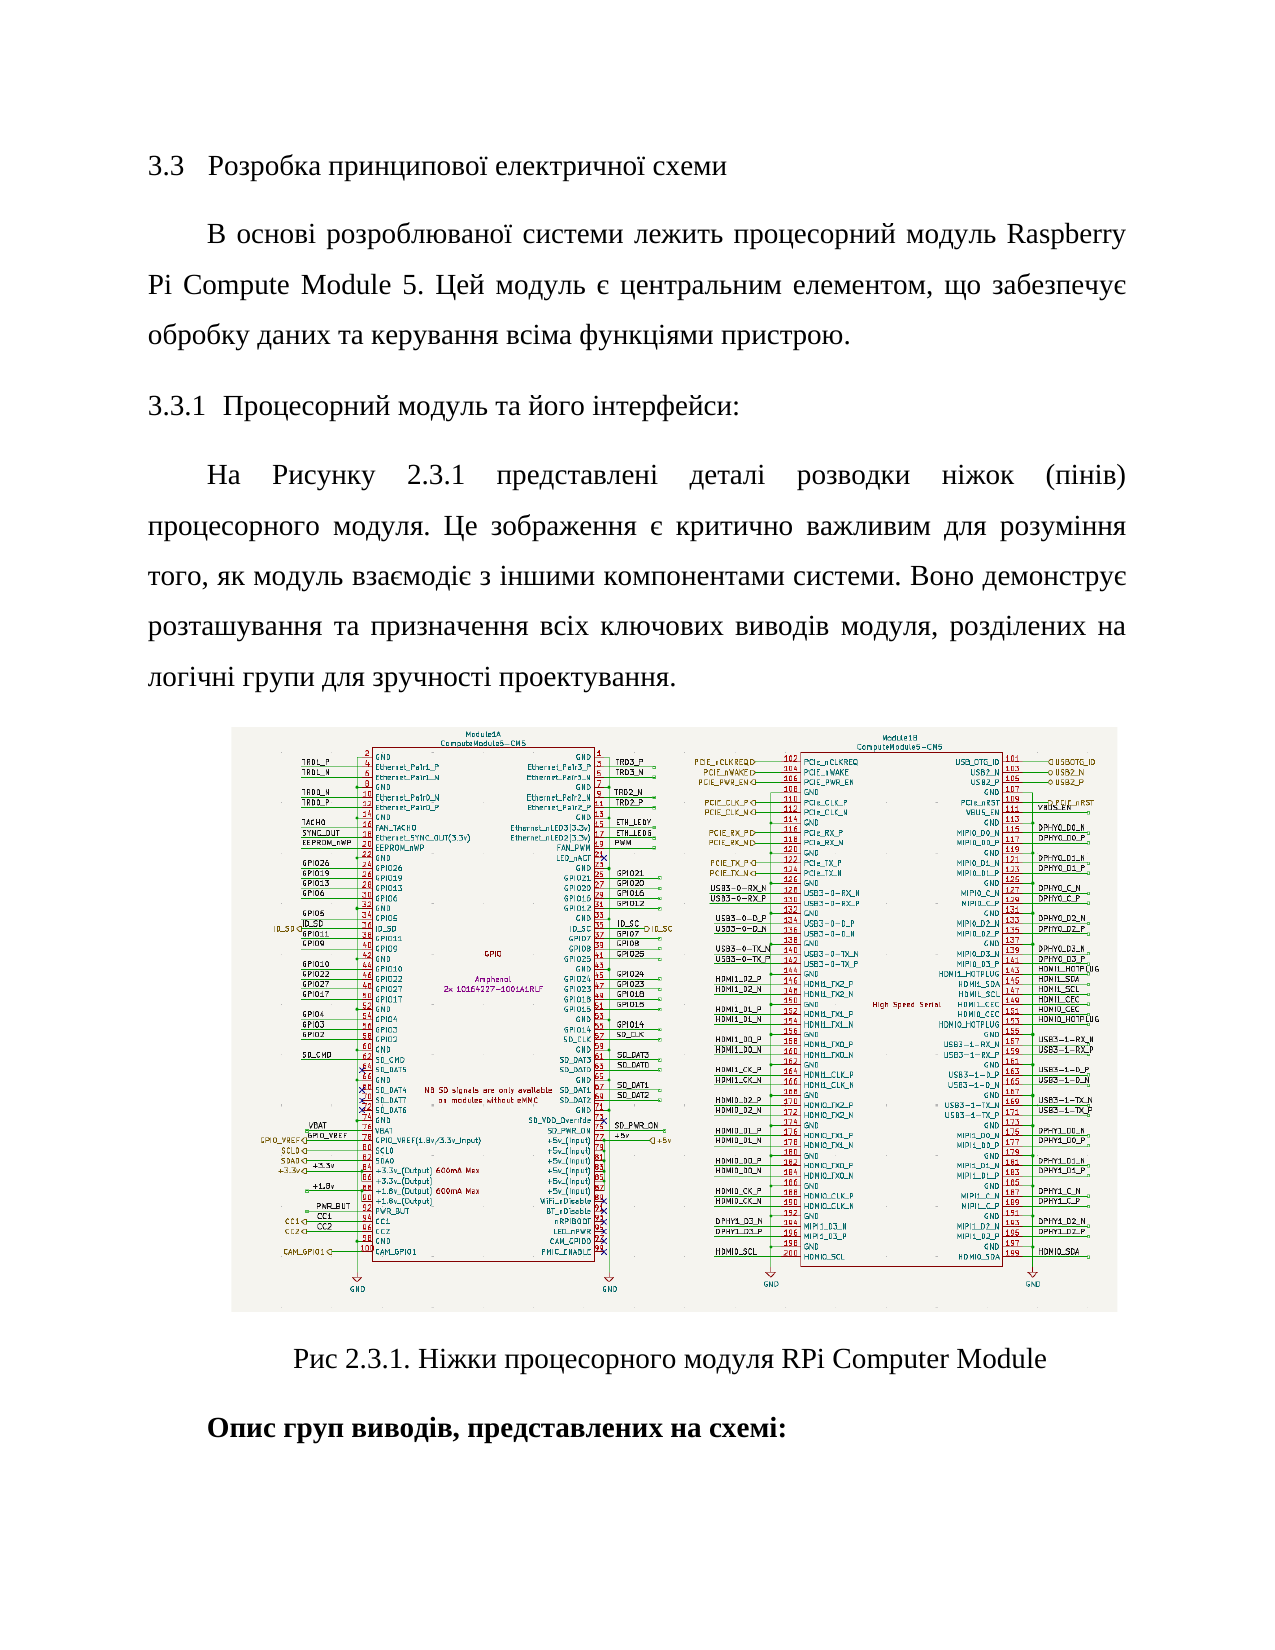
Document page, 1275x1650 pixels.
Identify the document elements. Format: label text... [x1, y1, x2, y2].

picture [231, 727, 1118, 1312]
text Рис 2.3.1. Ніжки процесорного модуля RPi Computer Module [148, 1341, 1127, 1374]
text Опис груп виводів, представлених на схемі: [148, 1410, 1127, 1443]
text На Рисунку 2.3.1 представлені деталі розводки ніжок (пінів) процесорного модуля. Це зображення є критично важливим для розуміння того, як модуль взаємодіє з іншими компонентами системи. Воно демонструє розташування та призначення всіх ключових виводів модуля, розділених на логічні групи для зручності проектування. [148, 457, 1127, 692]
subtitle Процесорний модуль та його інтерфейси: [148, 388, 1127, 422]
subtitle Розробка принципової електричної схеми [148, 148, 1127, 181]
text В основі розроблюваної системи лежить процесорний модуль Raspberry Pi Compute Module 5. Цей модуль є центральним елементом, що забезпечує обробку даних та керування всіма функціями пристрою. [148, 217, 1127, 351]
